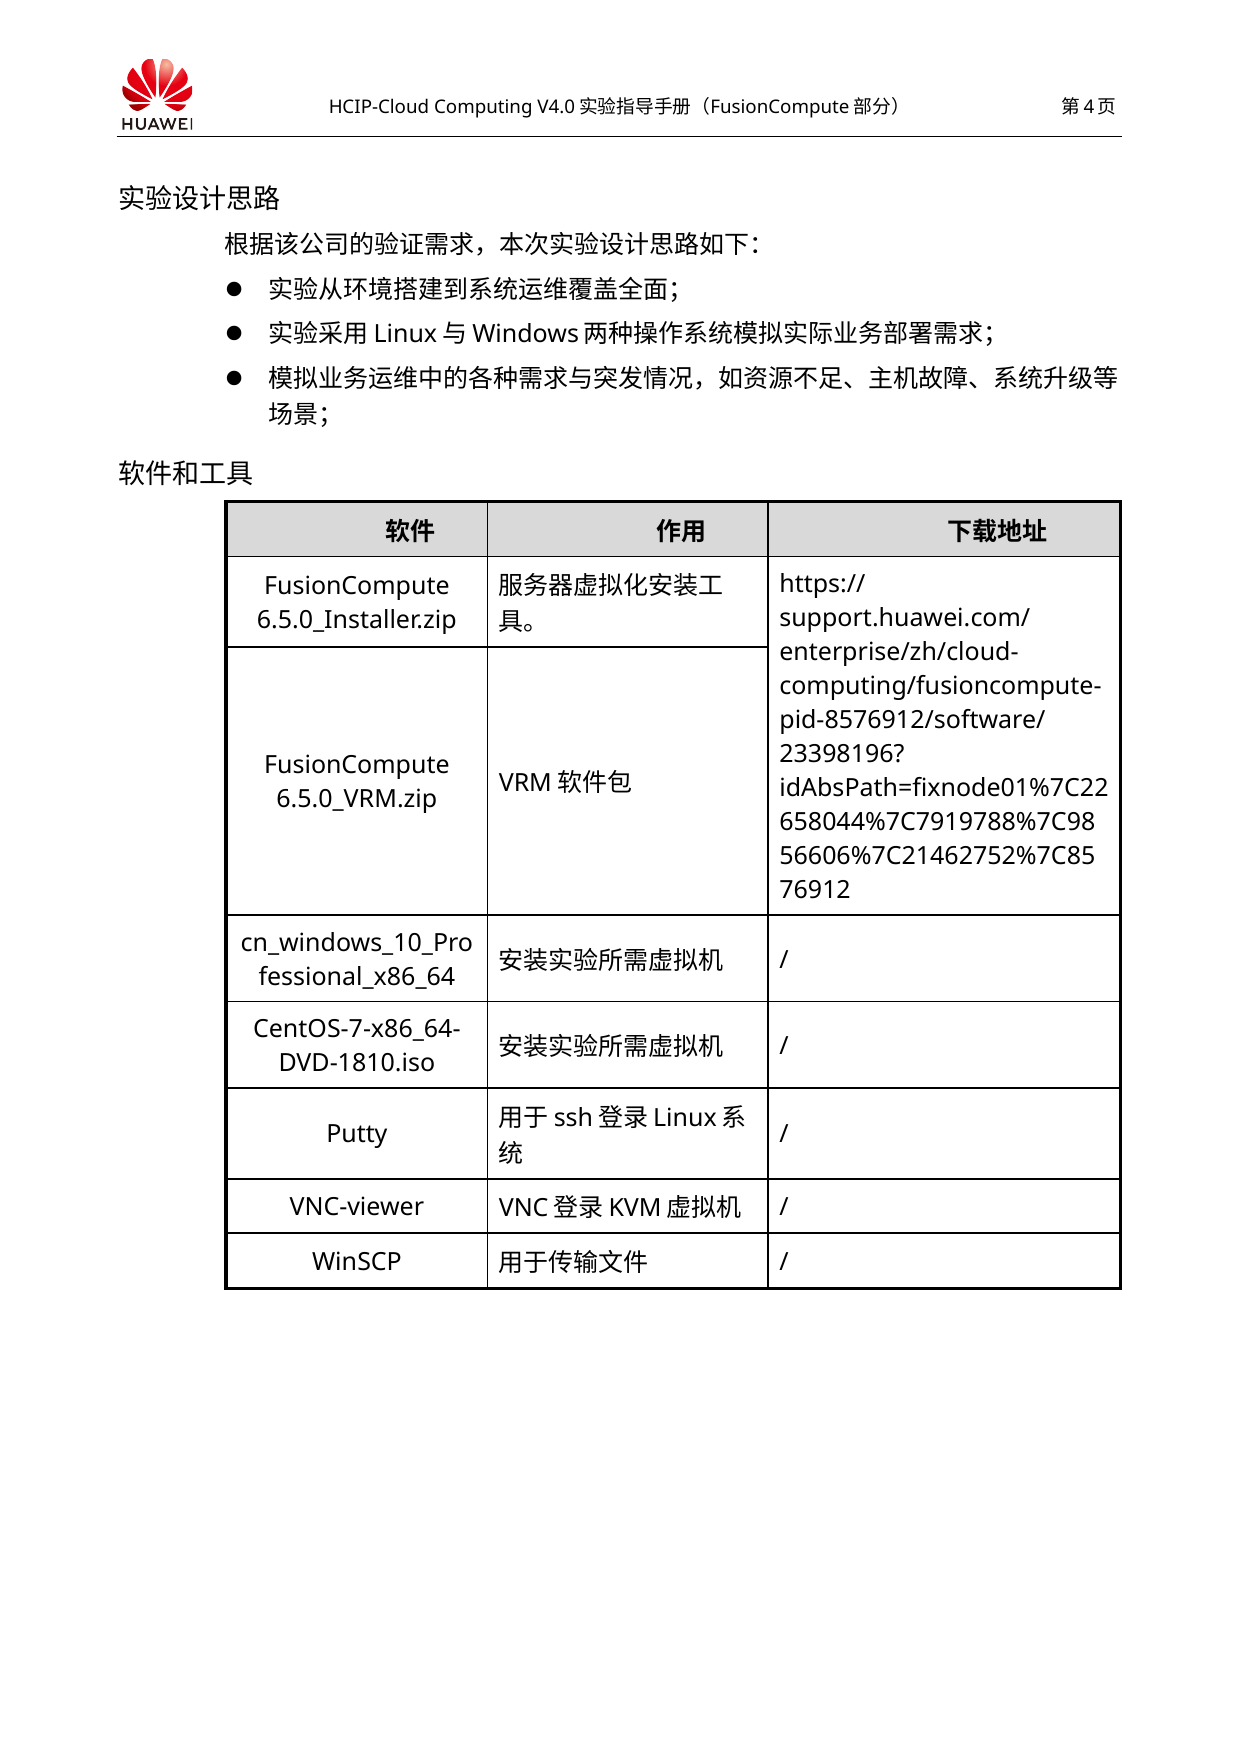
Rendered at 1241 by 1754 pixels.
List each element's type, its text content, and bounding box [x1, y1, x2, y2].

table_cell / [769, 1002, 1119, 1087]
table_cell 安装实验所需虚拟机 [488, 1002, 767, 1087]
table_cell cn_windows_10_Professional_x86_64 [228, 916, 487, 1001]
list 实验从环境搭建到系统运维覆盖全面； [224, 269, 1122, 306]
table_cell 服务器虚拟化安装工具。 [488, 557, 767, 646]
table_cell 用于ssh登录Linux系统 [488, 1089, 767, 1178]
table_cell / [769, 1180, 1119, 1232]
subtitle 软件和工具 [118, 452, 1122, 491]
table_cell VNC登录KVM虚拟机 [488, 1180, 767, 1232]
picture [122, 59, 193, 130]
table_header 作用 [488, 503, 767, 556]
table_cell FusionCompute 6.5.0_Installer.zip [228, 557, 487, 646]
table_cell VNC-viewer [228, 1180, 487, 1232]
table_cell / [769, 1089, 1119, 1178]
table_cell FusionCompute 6.5.0_VRM.zip [228, 648, 487, 914]
table_cell Putty [228, 1089, 487, 1178]
text 根据该公司的验证需求，本次实验设计思路如下： [224, 225, 1122, 261]
table_cell CentOS-7-x86_64-DVD-1810.iso [228, 1002, 487, 1087]
subtitle 实验设计思路 [118, 177, 1122, 216]
list 模拟业务运维中的各种需求与突发情况，如资源不足、主机故障、系统升级等场景； [224, 358, 1122, 431]
table_header 下载地址 [769, 503, 1119, 556]
table_cell 安装实验所需虚拟机 [488, 916, 767, 1001]
table_cell 用于传输文件 [488, 1234, 767, 1287]
list 实验采用Linux与Windows两种操作系统模拟实际业务部署需求； [224, 314, 1122, 350]
table_cell / [769, 916, 1119, 1001]
table_header 软件 [228, 503, 487, 556]
table_cell WinSCP [228, 1234, 487, 1287]
table_cell VRM软件包 [488, 648, 767, 914]
table_cell https://support.huawei.com/enterprise/zh/cloud-computing/fusioncompute-pid-8576912/software/23398196?idAbsPath=fixnode01%7C22658044%7C7919788%7C9856606%7C21462752%7C8576912 [769, 557, 1119, 914]
table_cell / [769, 1234, 1119, 1287]
